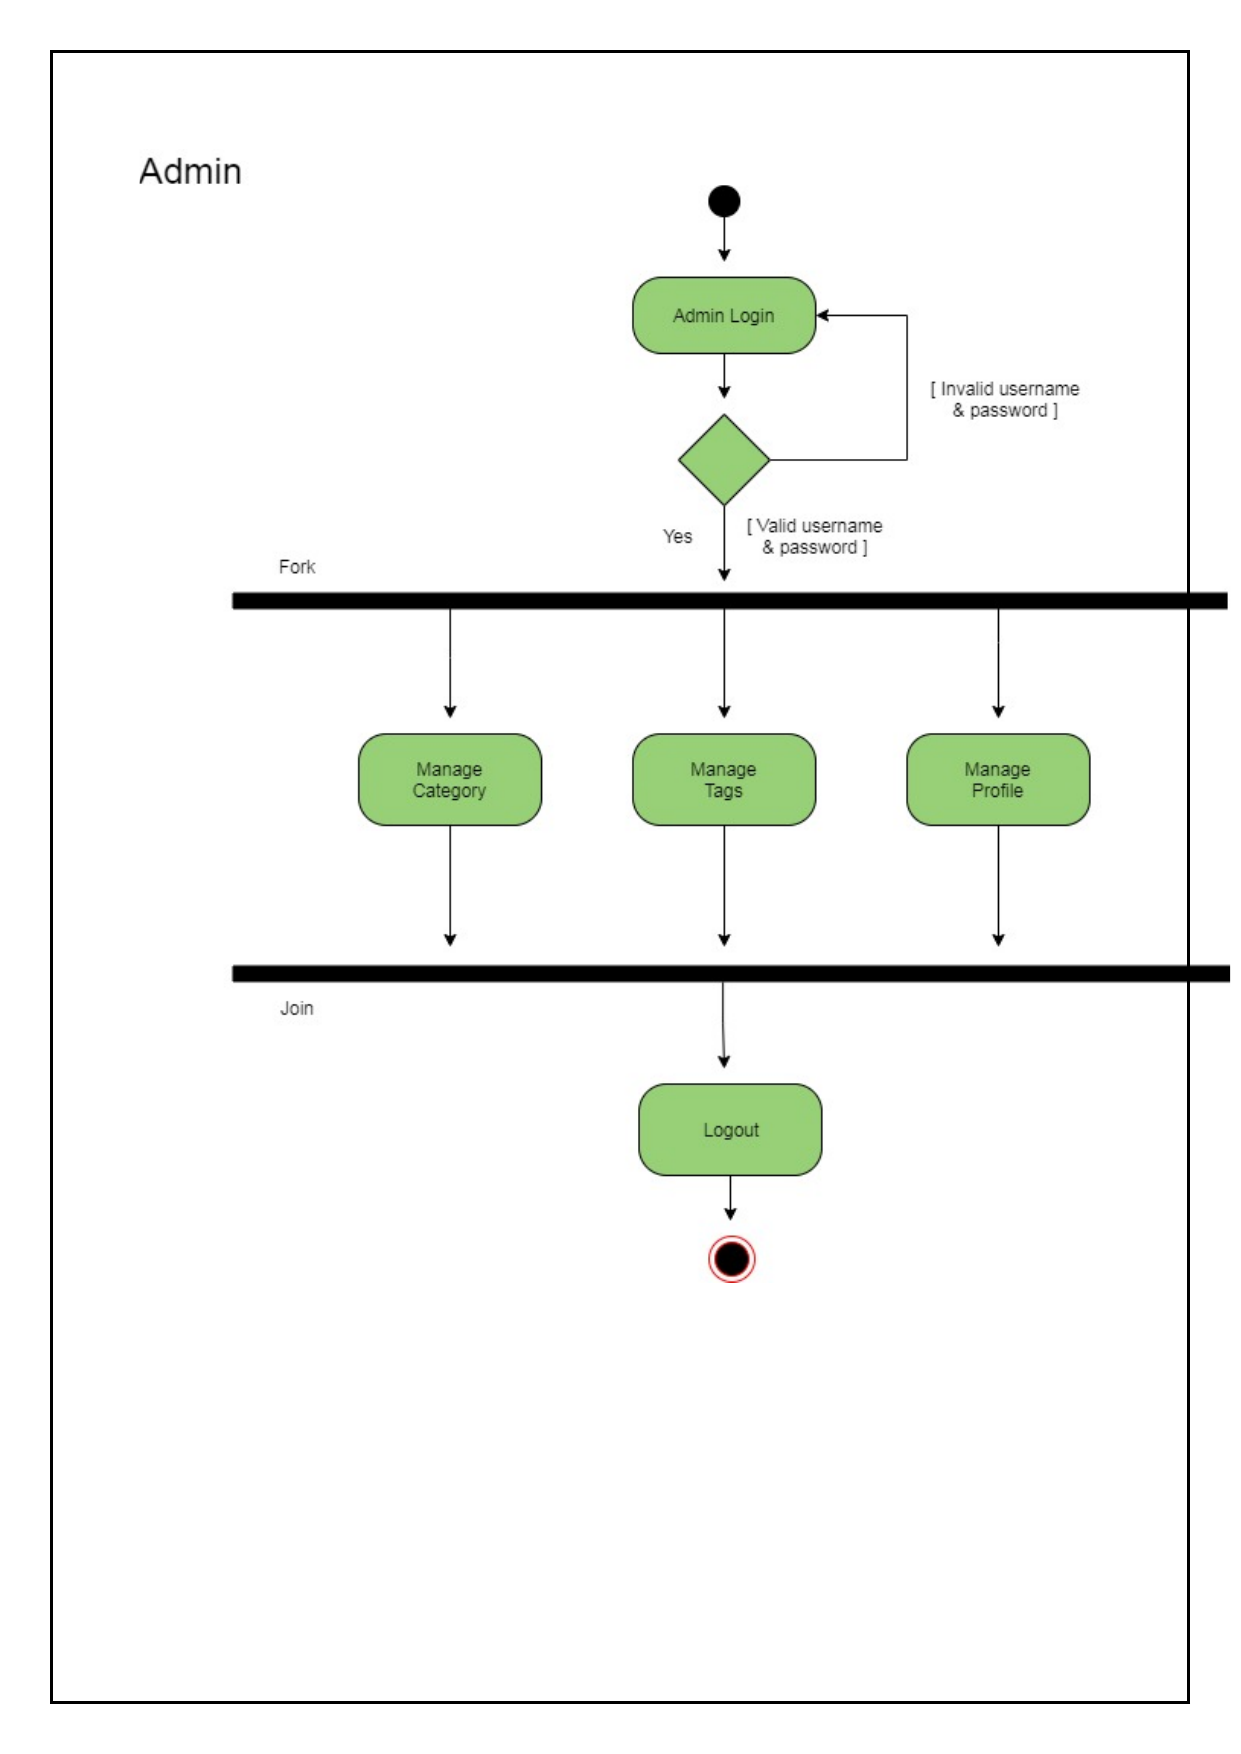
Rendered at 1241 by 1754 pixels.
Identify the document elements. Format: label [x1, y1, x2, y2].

picture [1190, 149, 1231, 1283]
picture [139, 149, 1187, 1283]
